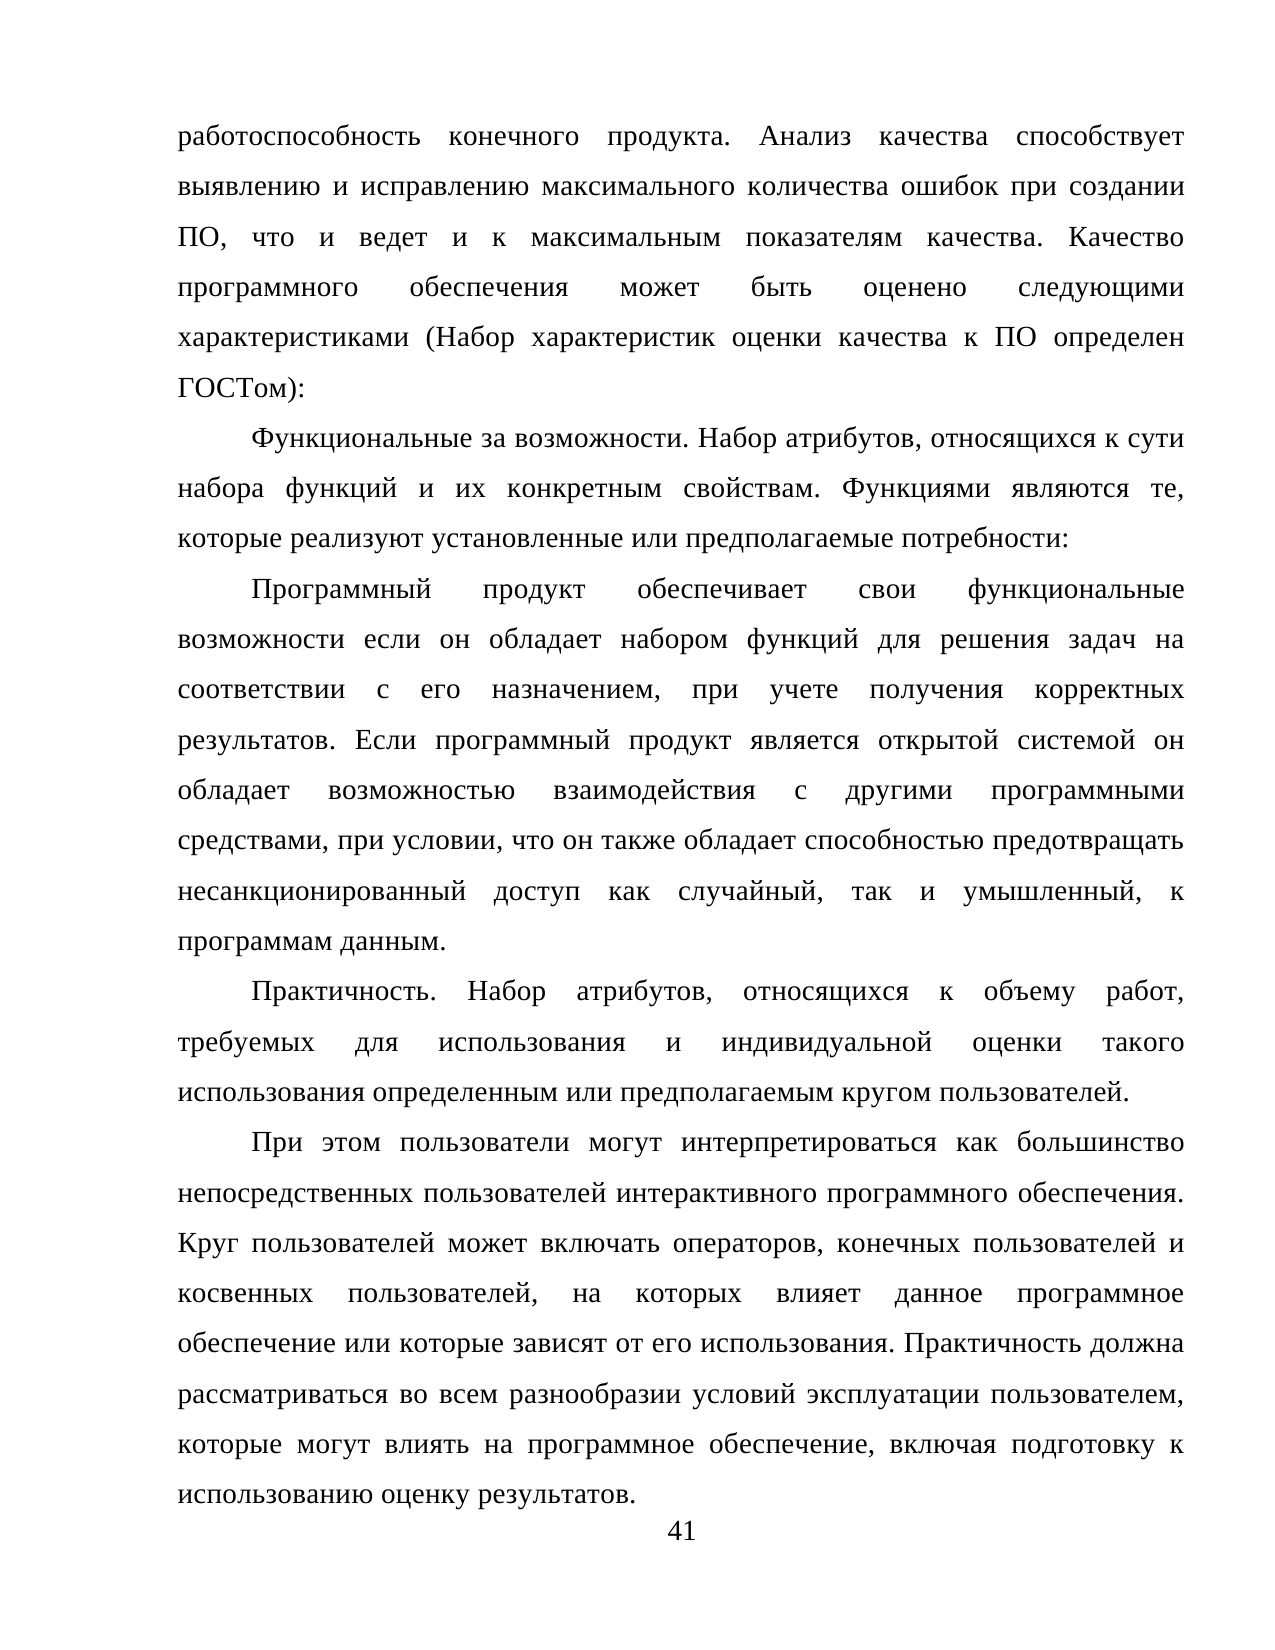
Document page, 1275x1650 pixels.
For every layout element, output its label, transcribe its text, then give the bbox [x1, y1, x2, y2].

text При этом пользователи могут интерпретироваться как большинство непосредственных пользователей интерактивного программного обеспечения. Круг пользователей может включать операторов, конечных пользователей и косвенных пользователей, на которых влияет данное программное обеспечение или которые зависят от его использования. Практичность должна рассматриваться во всем разнообразии условий эксплуатации пользователем, которые могут влиять на программное обеспечение, включая подготовку к использованию оценку результатов. [177, 1124, 1186, 1510]
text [177, 118, 1186, 403]
text Программный продукт обеспечивает свои функциональные возможности если он обладает набором функций для решения задач на соответствии с его назначением, при учете получения корректных результатов. Если программный продукт является открытой системой он обладает возможностью взаимодействия с другими программными средствами, при условии, что он также обладает способностью предотвращать несанкционированный доступ как случайный, так и умышленный, к программам данным. [177, 571, 1186, 957]
text Практичность. Набор атрибутов, относящихся к объему работ, требуемых для использования и индивидуальной оценки такого использования определенным или предполагаемым кругом пользователей. [177, 973, 1186, 1108]
text Функциональные за возможности. Набор атрибутов, относящихся к сути набора функций и их конкретным свойствам. Функциями являются те, которые реализуют установленные или предполагаемые потребности: [177, 420, 1186, 554]
